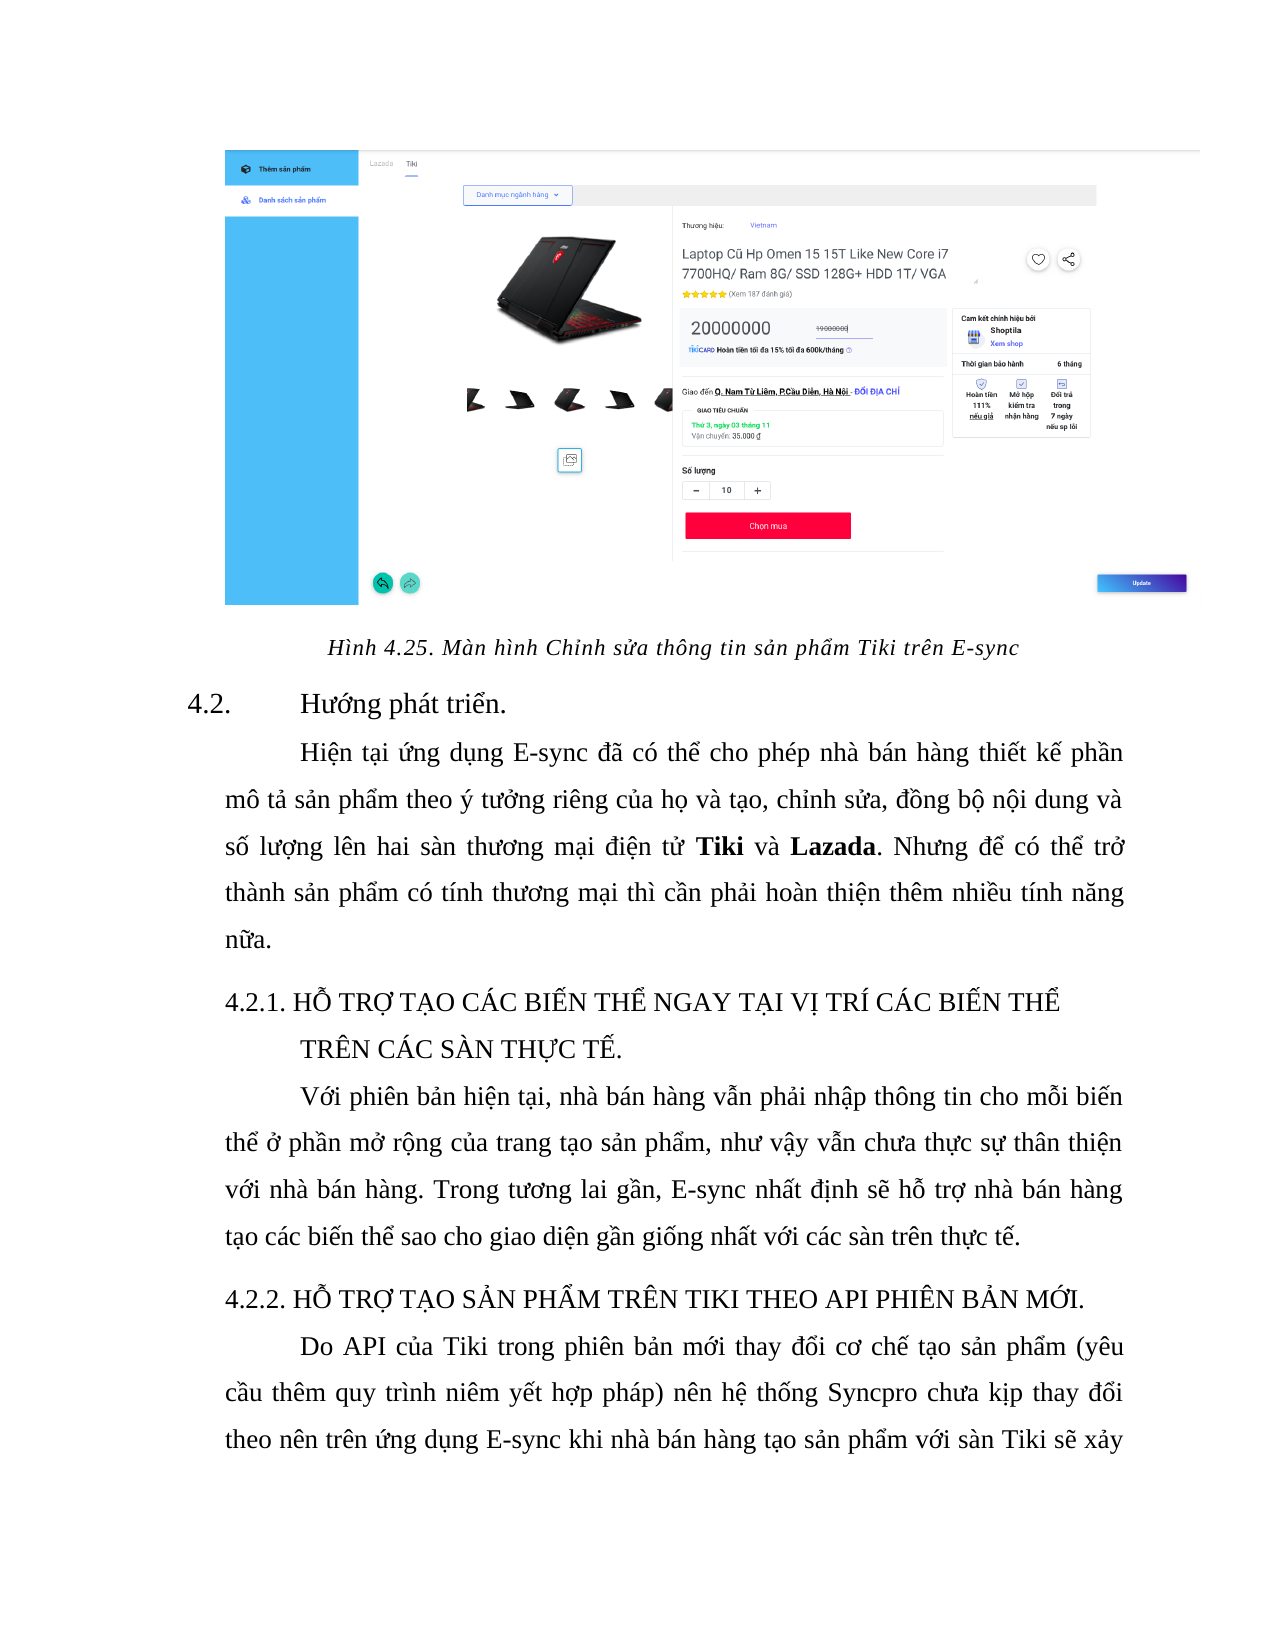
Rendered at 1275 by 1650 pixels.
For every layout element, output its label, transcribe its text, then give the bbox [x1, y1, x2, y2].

subtitle 4.2.2. Hỗ trợ tạo sản phẩm trên Tiki theo API phiên bản mới. [225, 1283, 1125, 1314]
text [225, 1330, 1125, 1454]
text Hiện tại ứng dụng E-sync đã có thể cho phép nhà bán hàng thiết kế phần mô tả sản phẩm theo ý tưởng riêng của họ và tạo, chỉnh sửa, đồng bộ nội dung và số lượng lên hai sàn thương mại điện tử Tiki và Lazada. Nhưng để có thể trở thành sản phẩm có tính thương mại thì cần phải hoàn thiện thêm nhiều tính năng nữa. [225, 736, 1125, 954]
subtitle 4.2.1. Hỗ trợ tạo các biến thể ngay tại vị trí các biến thể trên các sàn thực tế. [225, 986, 1125, 1064]
picture [225, 150, 1200, 605]
text Với phiên bản hiện tại, nhà bán hàng vẫn phải nhập thông tin cho mỗi biến thể ở phần mở rộng của trang tạo sản phẩm, như vậy vẫn chưa thực sự thân thiện với nhà bán hàng. Trong tương lai gần, E-sync nhất định sẽ hỗ trợ nhà bán hàng tạo các biến thể sao cho giao diện gần giống nhất với các sàn trên thực tế. [225, 1080, 1125, 1251]
subtitle Hướng phát triển. [187, 686, 1125, 720]
